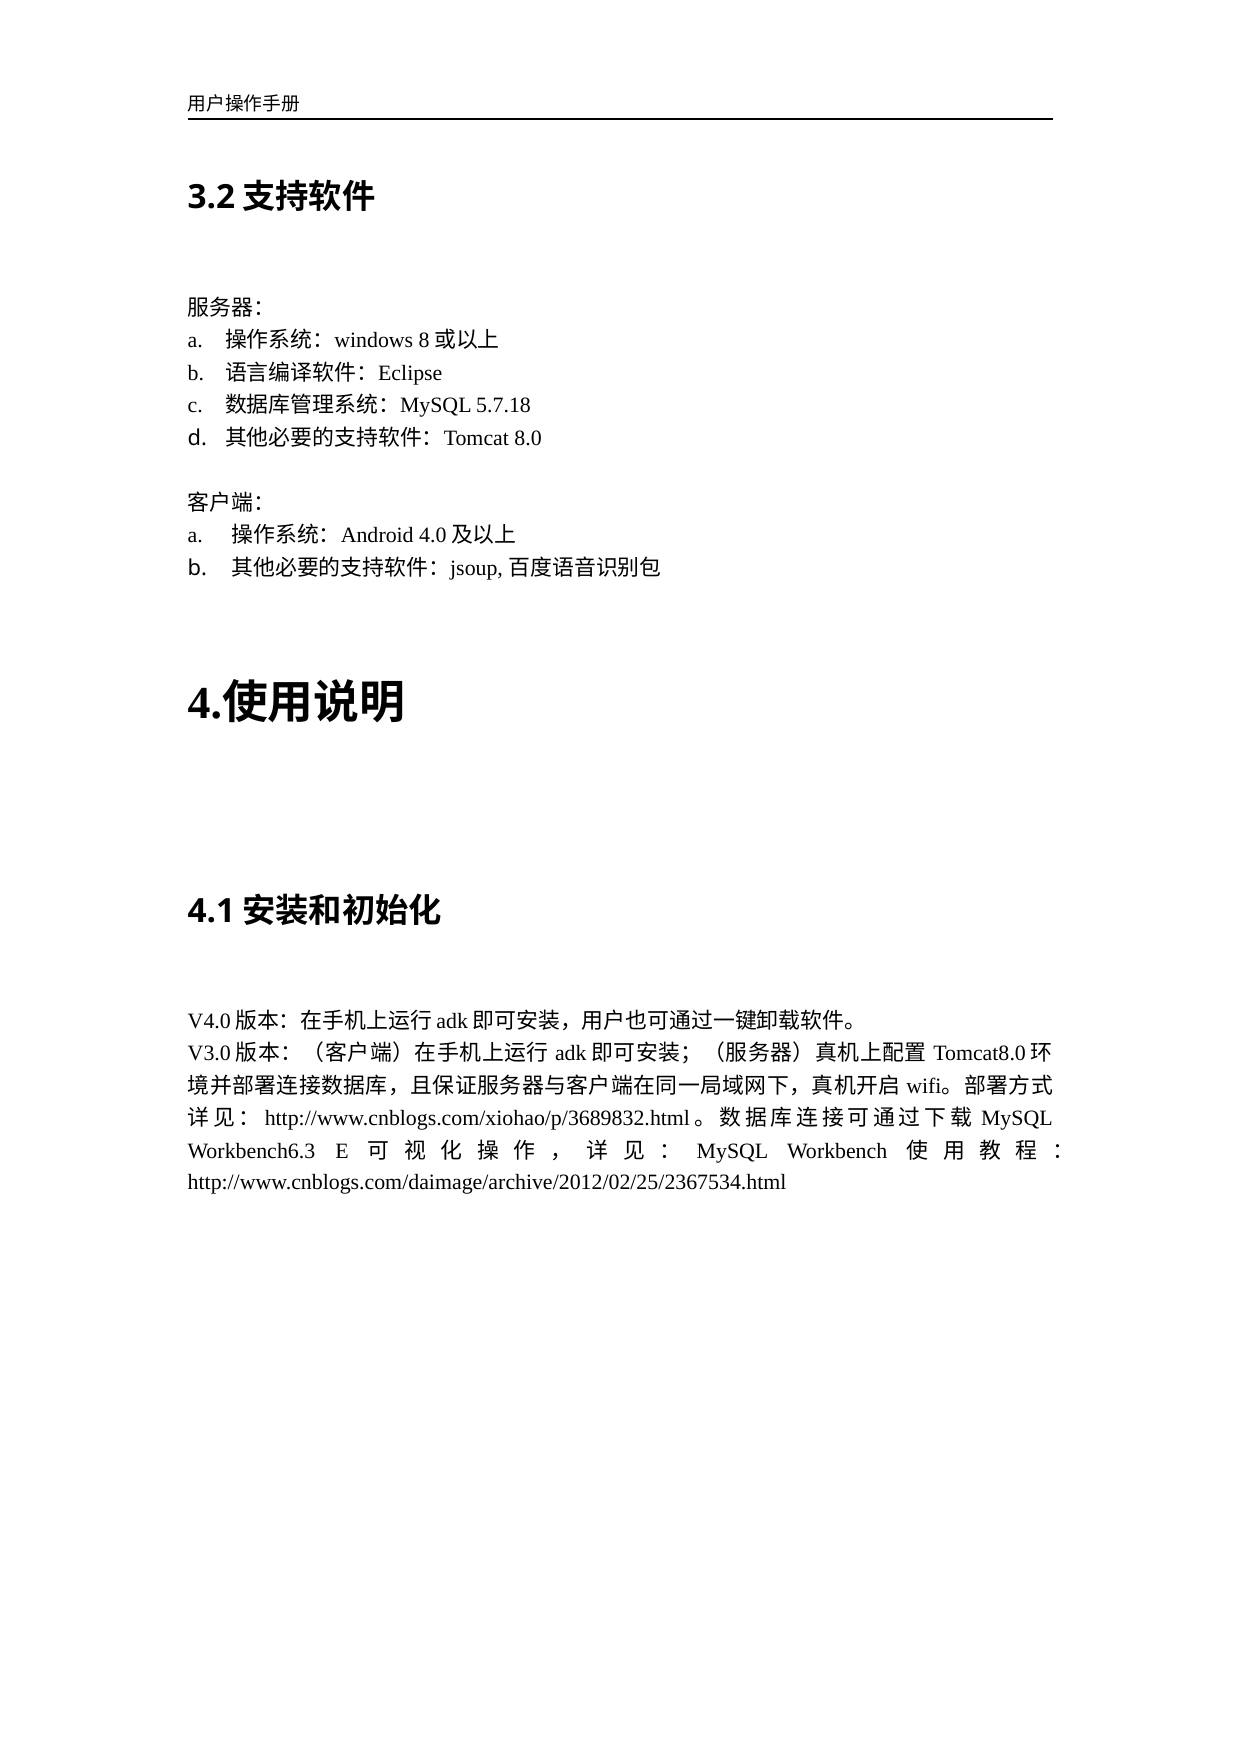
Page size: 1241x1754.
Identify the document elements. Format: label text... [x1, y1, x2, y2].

subtitle 3.2支持软件 [187, 162, 1053, 227]
list 操作系统：Android 4.0及以上 [187, 517, 1053, 549]
subtitle 4.1安装和初始化 [187, 875, 1053, 940]
list 其他必要的支持软件：Tomcat 8.0 [187, 419, 1053, 452]
list 数据库管理系统：MySQL 5.7.18 [187, 387, 1053, 419]
list 其他必要的支持软件：jsoup, 百度语音识别包 [187, 549, 1053, 582]
text 服务器： [187, 289, 1053, 322]
text V3.0版本：（客户端）在手机上运行adk即可安装；（服务器）真机上配置Tomcat8.0环境并部署连接数据库，且保证服务器与客户端在同一局域网下，真机开启wifi。部署方式详见：http://www.cnblogs.com/xiohao/p/3689832.html。数据库连接可通过下载MySQL Workbench6.3 E可视化操作，详见：MySQL Workbench使用教程：http://www.cnblogs.com/daimage/archive/2012/02/25/2367534.html [187, 1035, 1053, 1197]
subtitle 4.使用说明 [187, 650, 1053, 747]
list 操作系统：windows 8或以上 [187, 322, 1053, 354]
text 客户端： [187, 484, 1053, 517]
list 语言编译软件：Eclipse [187, 354, 1053, 387]
text V4.0版本：在手机上运行adk即可安装，用户也可通过一键卸载软件。 [187, 1002, 1053, 1035]
